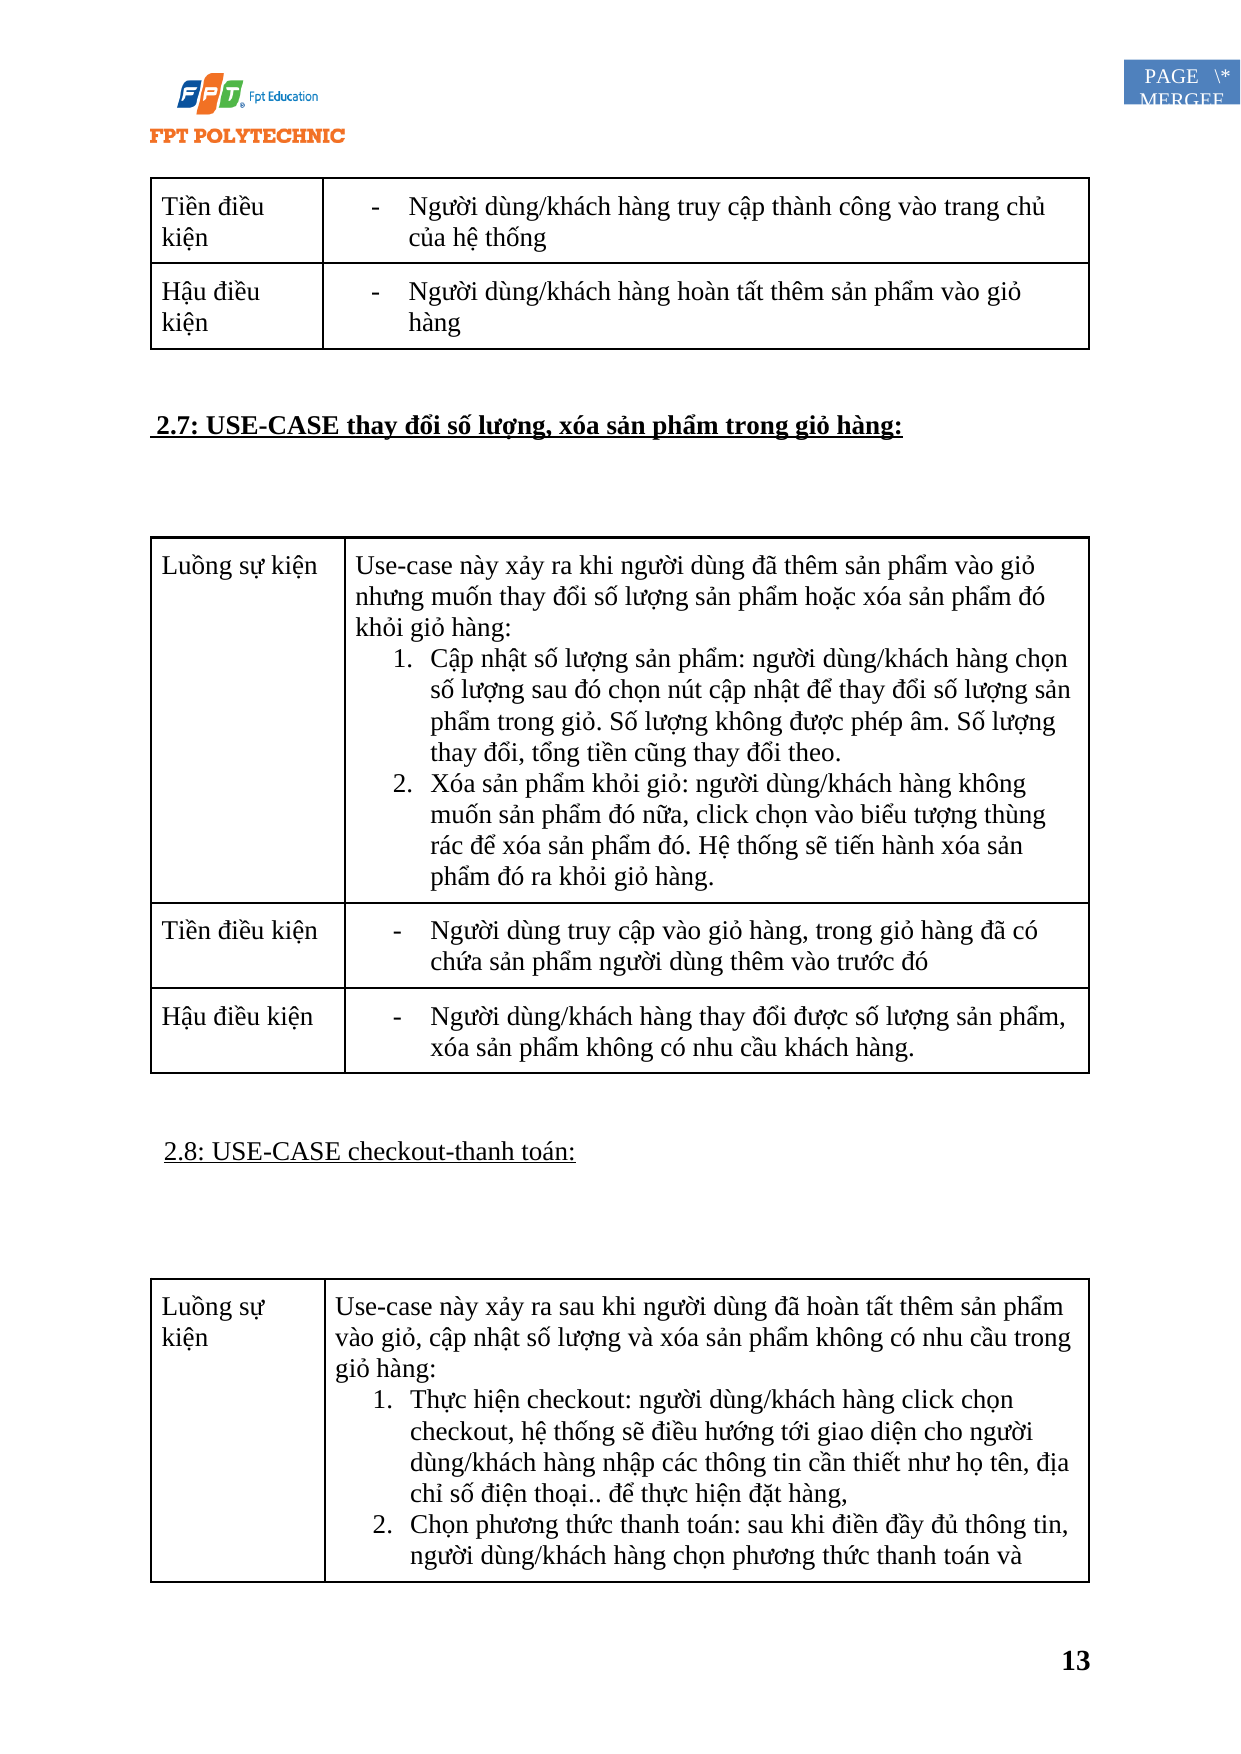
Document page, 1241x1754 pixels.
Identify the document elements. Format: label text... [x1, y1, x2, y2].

table_header Luồng sự kiện [152, 1280, 324, 1581]
table_cell Người dùng/khách hàng truy cập thành công vào trang chủ của hệ thống [324, 179, 1088, 262]
table_header Use-case này xảy ra khi người dùng đã thêm sản phẩm vào giỏ nhưng muốn thay đổi số lượng sản phẩm hoặc xóa sản phẩm đó khỏi giỏ hàng: Cập nhật số lượng sản phẩm: người dùng/khách hàng chọn số lượng sau đó chọn nút cập nhật để thay đổi số lượng sản phẩm trong giỏ. Số lượng không được phép âm. Số lượng thay đổi, tổng tiền cũng thay đổi theo. Xóa sản phẩm khỏi giỏ: người dùng/khách hàng không muốn sản phẩm đó nữa, click chọn vào biểu tượng thùng rác để xóa sản phẩm đó. Hệ thống sẽ tiến hành xóa sản phẩm đó ra khỏi giỏ hàng. [346, 539, 1088, 902]
table_cell Người dùng/khách hàng thay đổi được số lượng sản phẩm, xóa sản phẩm không có nhu cầu khách hàng. [346, 989, 1088, 1072]
picture [150, 73, 347, 143]
subtitle 2.7: USE-CASE thay đổi số lượng, xóa sản phẩm trong giỏ hàng: [150, 409, 1090, 440]
table_cell Hậu điều kiện [152, 264, 322, 347]
table_cell Hậu điều kiện [152, 989, 344, 1072]
table_cell Người dùng truy cập vào giỏ hàng, trong giỏ hàng đã có chứa sản phẩm người dùng thêm vào trước đó [346, 904, 1088, 987]
table_cell Người dùng/khách hàng hoàn tất thêm sản phẩm vào giỏ hàng [324, 264, 1088, 347]
text 2.8: USE-CASE checkout-thanh toán: [150, 1135, 1090, 1166]
table_cell Tiền điều kiện [152, 179, 322, 262]
table_header Luồng sự kiện [152, 539, 344, 902]
table_cell Tiền điều kiện [152, 904, 344, 987]
